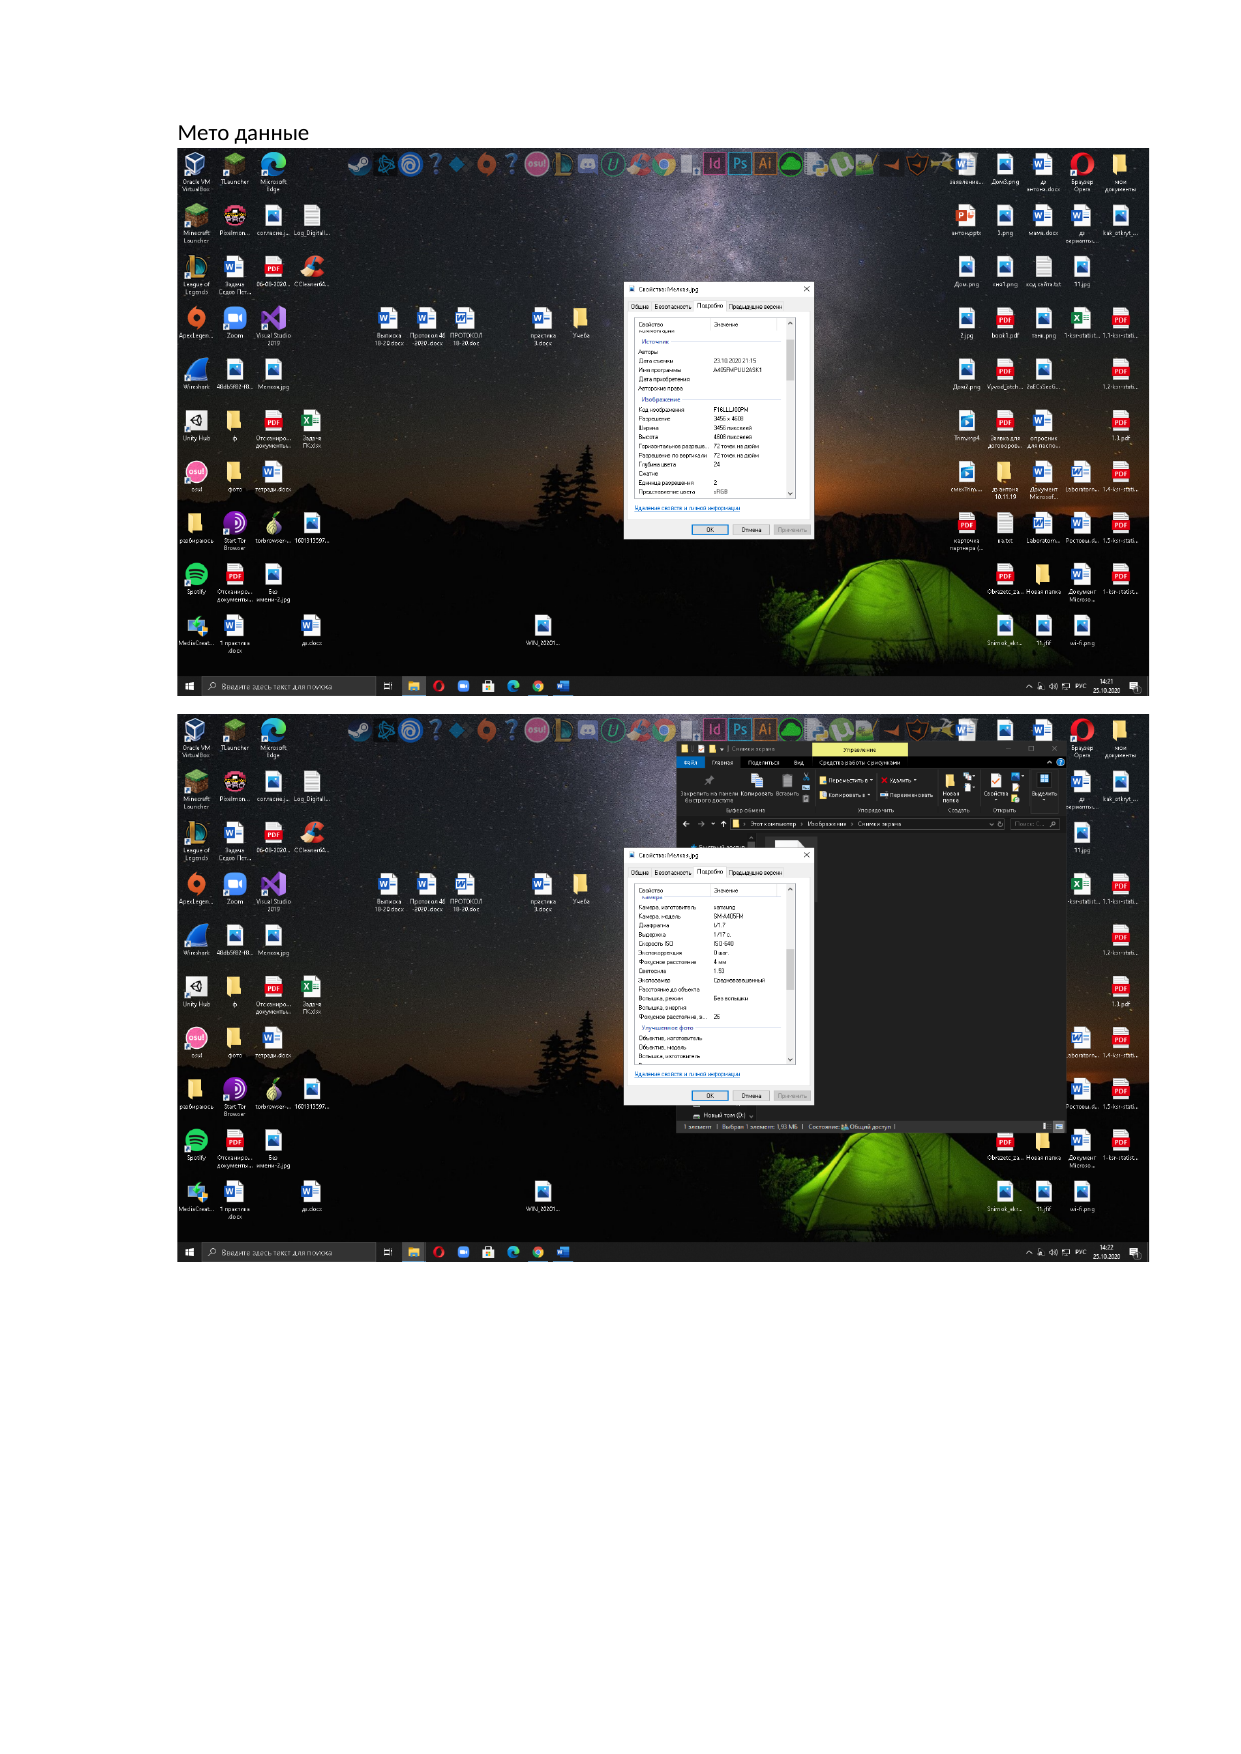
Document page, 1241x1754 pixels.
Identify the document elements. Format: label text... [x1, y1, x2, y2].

picture [177, 148, 1150, 696]
picture [177, 714, 1150, 1262]
